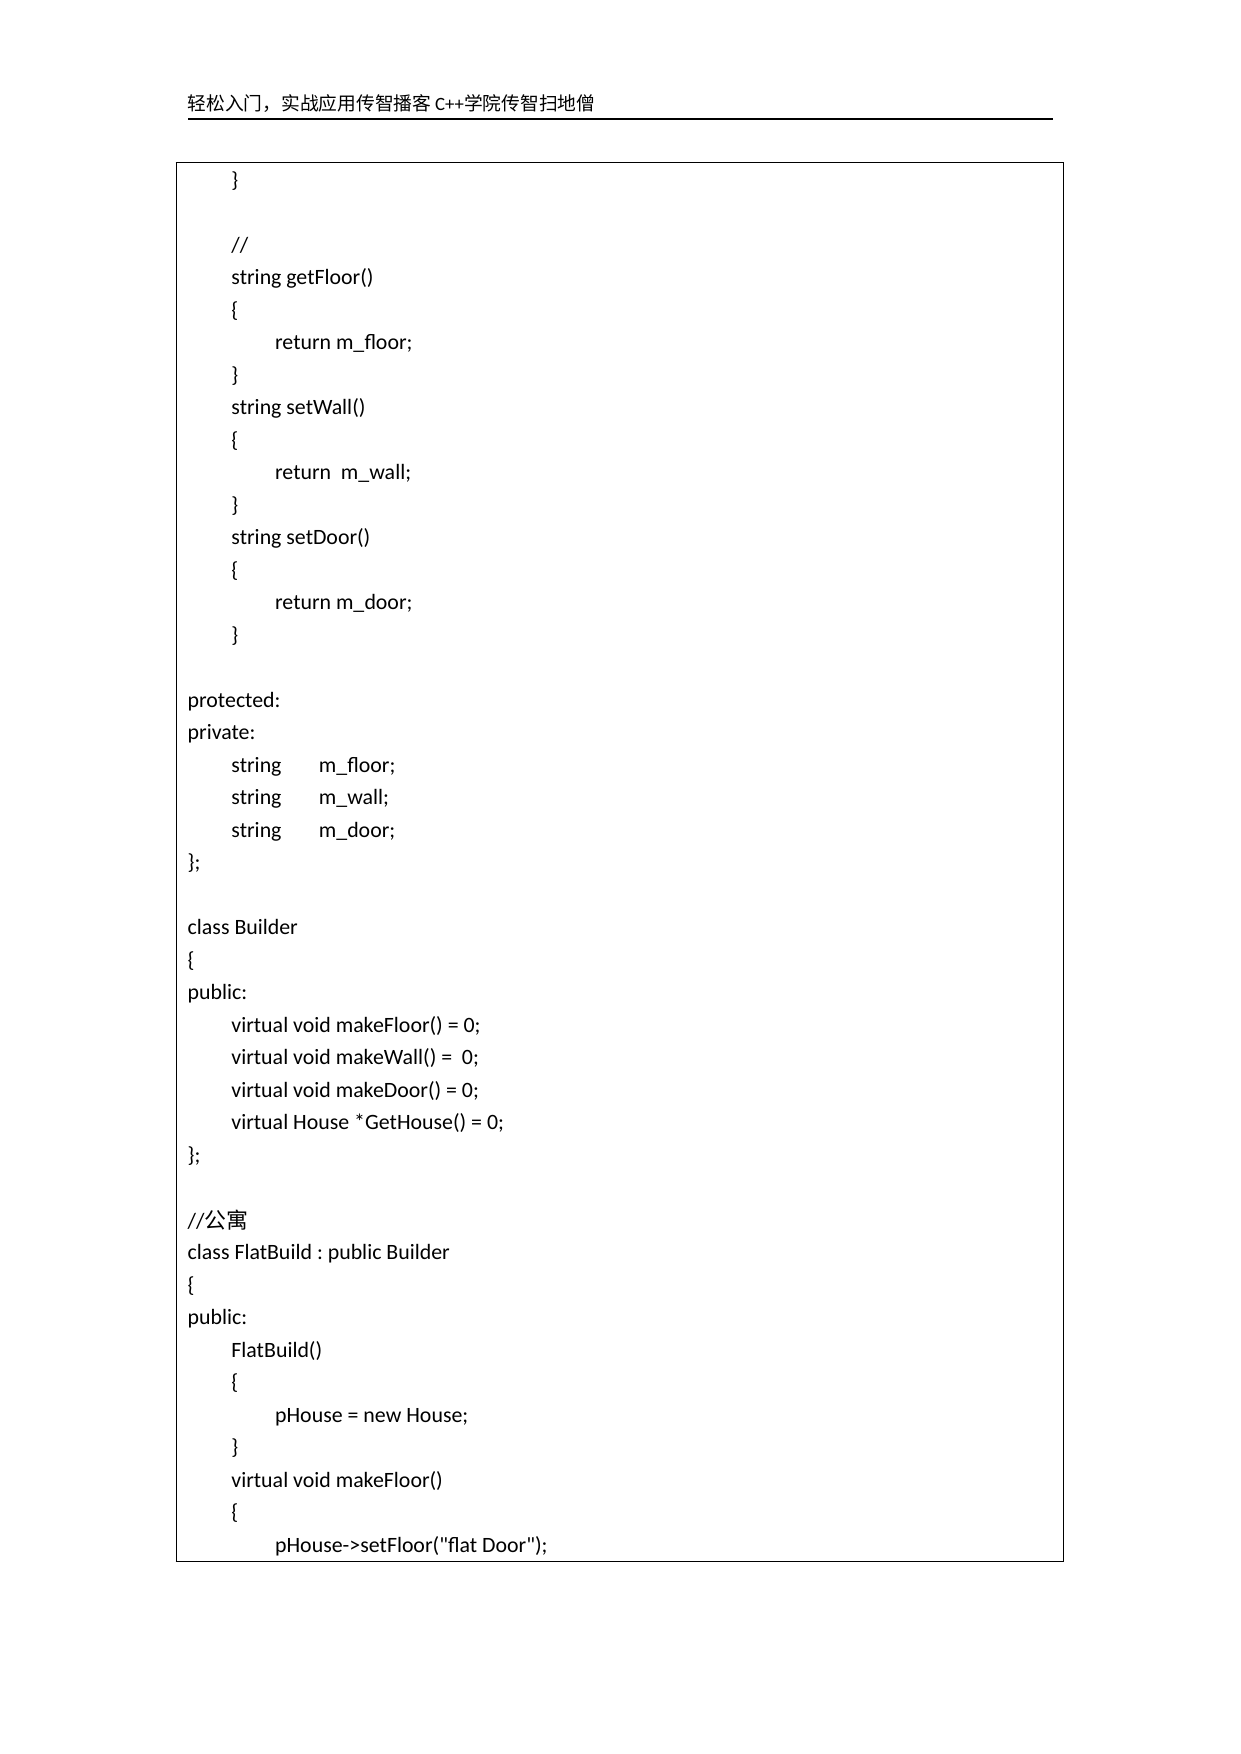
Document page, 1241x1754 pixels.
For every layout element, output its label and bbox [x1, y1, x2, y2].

table_header [177, 163, 1063, 1561]
